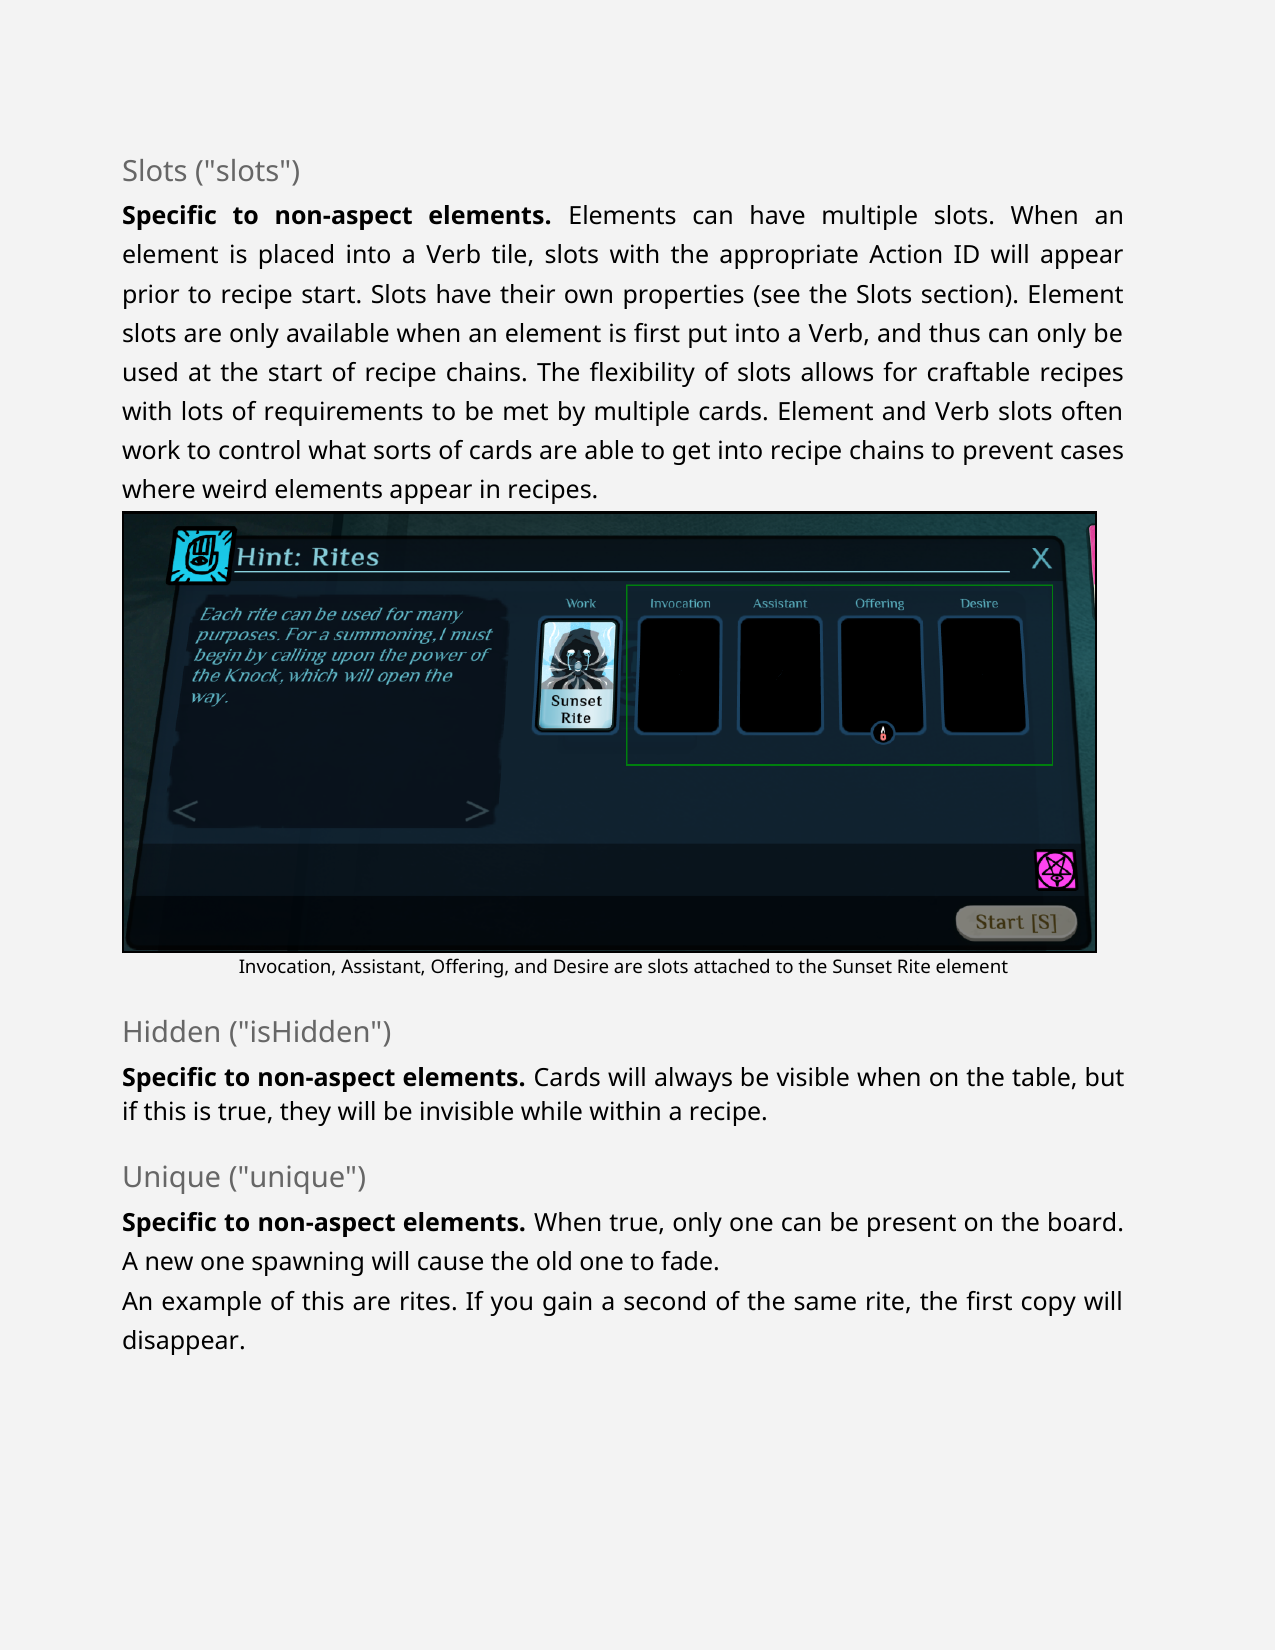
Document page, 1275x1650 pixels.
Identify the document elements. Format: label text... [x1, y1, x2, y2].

picture [124, 514, 1095, 951]
subtitle Hidden ("isHidden") [122, 1011, 1125, 1051]
text Specific to non-aspect elements. When true, only one can be present on the board. A new one spawning will cause the old one to fade. [122, 1205, 1125, 1278]
subtitle Slots ("slots") [122, 150, 1125, 190]
text Invocation, Assistant, Offering, and Desire are slots attached to the Sunset Rite element [122, 953, 1125, 978]
text Specific to non-aspect elements. Elements can have multiple slots. When an element is placed into a Verb tile, slots with the appropriate Action ID will appear prior to recipe start. Slots have their own properties (see the Slots section). Element slots are only available when an element is first put into a Verb, and thus can only be used at the start of recipe chains. The flexibility of slots allows for craftable recipes with lots of requirements to be met by multiple cards. Element and Verb slots often work to control what sorts of cards are able to get into recipe chains to prevent cases where weird elements appear in recipes. [122, 198, 1125, 506]
text An example of this are rites. If you gain a second of the same rite, the first copy will disappear. [122, 1283, 1125, 1356]
subtitle Unique ("unique") [122, 1157, 1125, 1196]
text Specific to non-aspect elements. Cards will always be visible when on the table, but if this is true, they will be invisible while within a recipe. [122, 1059, 1125, 1128]
